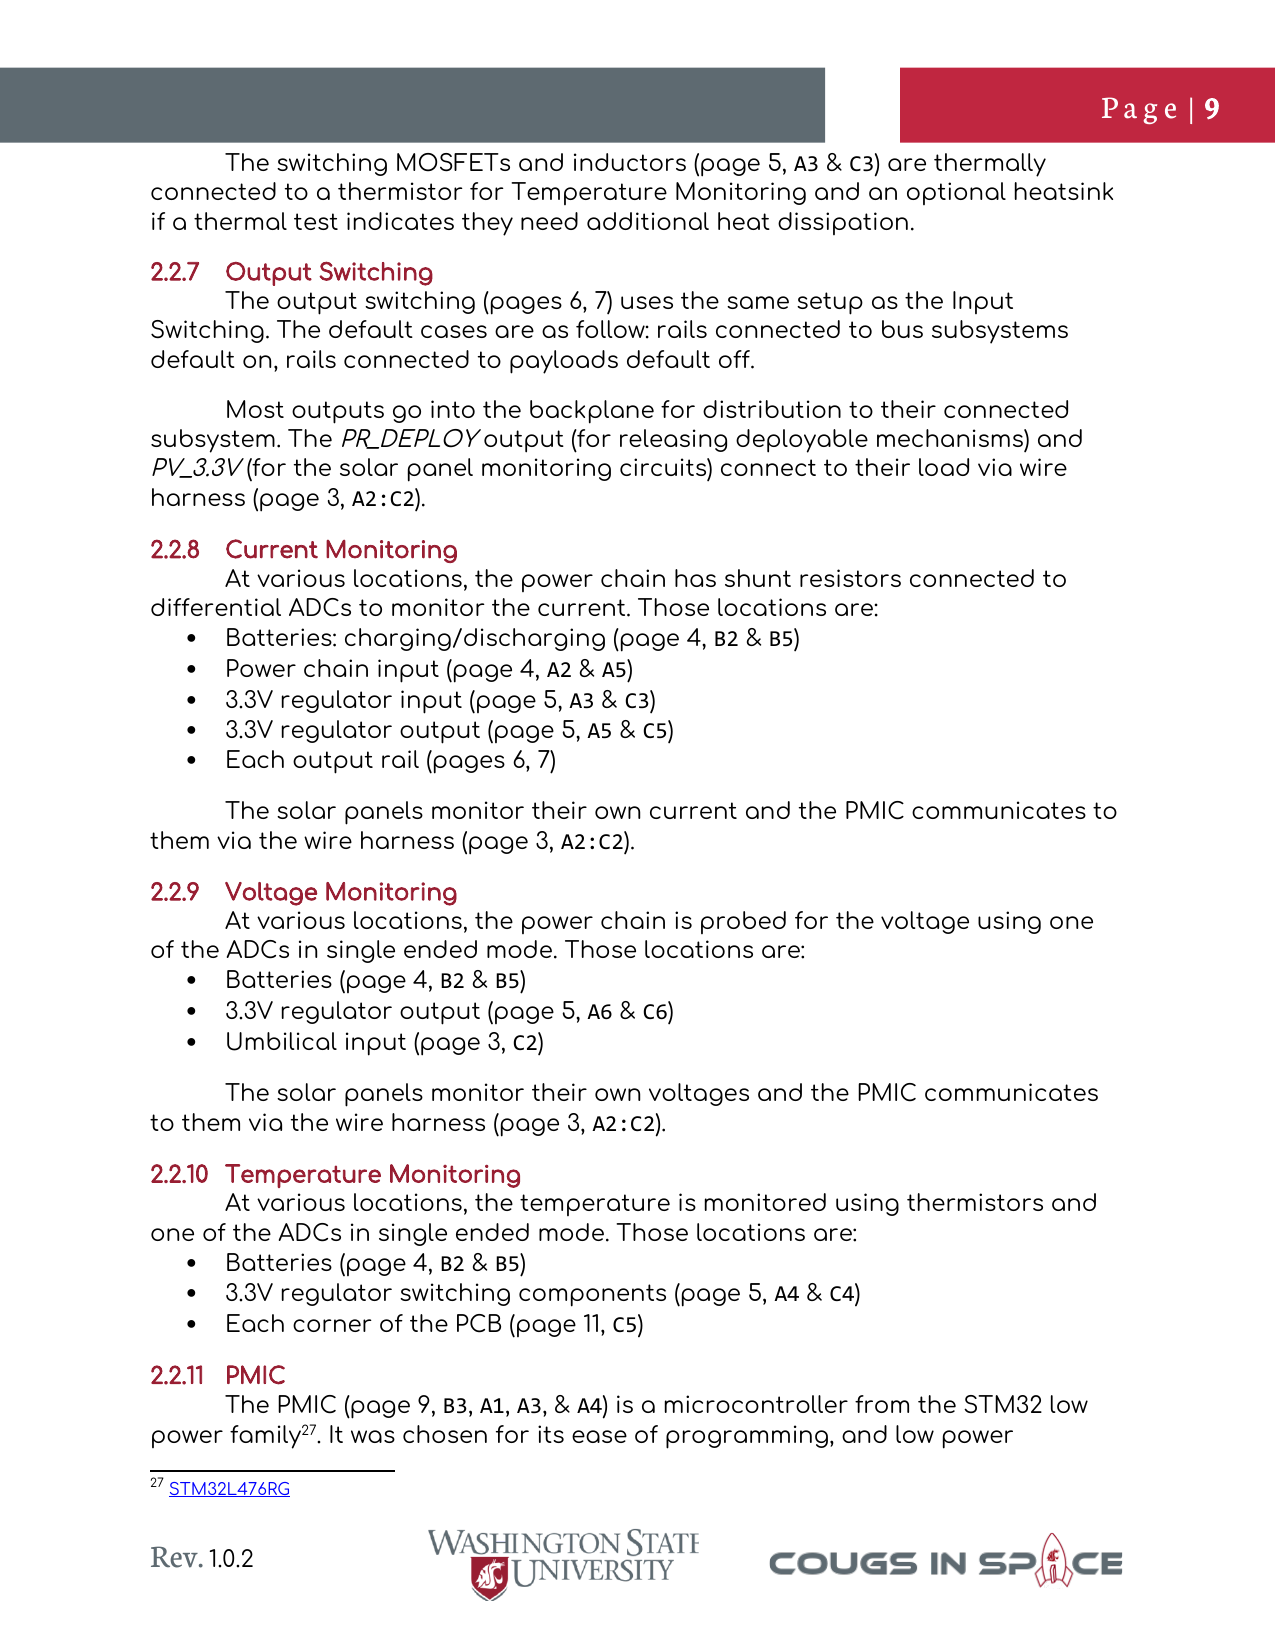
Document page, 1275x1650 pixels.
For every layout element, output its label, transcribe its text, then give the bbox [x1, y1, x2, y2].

text The switching MOSFETs and inductors (page 5, A3 & C3) are thermally connected to a thermistor for Temperature Monitoring and an optional heatsink if a thermal test indicates they need additional heat dissipation. [150, 150, 1125, 235]
list Batteries: charging/discharging (page 4, B2 & B5) [187, 625, 1125, 652]
subtitle Temperature Monitoring [150, 1162, 1125, 1188]
list 3.3V regulator switching components (page 5, A4 & C4) [187, 1281, 1125, 1308]
list Batteries (page 4, B2 & B5) [187, 1250, 1125, 1277]
subtitle Output Switching [150, 260, 1125, 286]
picture [426, 1528, 699, 1601]
list Umbilical input (page 3, C2) [187, 1029, 1125, 1056]
list Each corner of the PCB (page 11, C5) [187, 1312, 1125, 1339]
text Most outputs go into the backplane for distribution to their connected subsystem. The PR_DEPLOY output (for releasing deployable mechanisms) and PV_3.3V (for the solar panel monitoring circuits) connect to their load via wire harness (page 3, A2:C2). [150, 398, 1125, 513]
subtitle Voltage Monitoring [150, 880, 1125, 906]
text At various locations, the temperature is monitored using thermistors and one of the ADCs in single ended mode. Those locations are: [150, 1192, 1125, 1246]
list Batteries (page 4, B2 & B5) [187, 968, 1125, 995]
list Power chain input (page 4, A2 & A5) [187, 656, 1125, 683]
text The solar panels monitor their own voltages and the PMIC communicates to them via the wire harness (page 3, A2:C2). [150, 1081, 1125, 1137]
subtitle PMIC [150, 1363, 1125, 1389]
subtitle Current Monitoring [150, 538, 1125, 563]
list 3.3V regulator output (page 5, A6 & C6) [187, 999, 1125, 1026]
picture [769, 1532, 1123, 1589]
text The solar panels monitor their own current and the PMIC communicates to them via the wire harness (page 3, A2:C2). [150, 799, 1125, 855]
list 3.3V regulator output (page 5, A5 & C5) [187, 718, 1125, 745]
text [150, 1393, 1125, 1449]
text At various locations, the power chain is probed for the voltage using one of the ADCs in single ended mode. Those locations are: [150, 909, 1125, 964]
text The output switching (pages 6, 7) uses the same setup as the Input Switching. The default cases are as follow: rails connected to bus subsystems default on, rails connected to payloads default off. [150, 289, 1125, 373]
text At various locations, the power chain has shunt resistors connected to differential ADCs to monitor the current. Those locations are: [150, 567, 1125, 622]
list 3.3V regulator input (page 5, A3 & C3) [187, 687, 1125, 714]
list Each output rail (pages 6, 7) [187, 749, 1125, 774]
